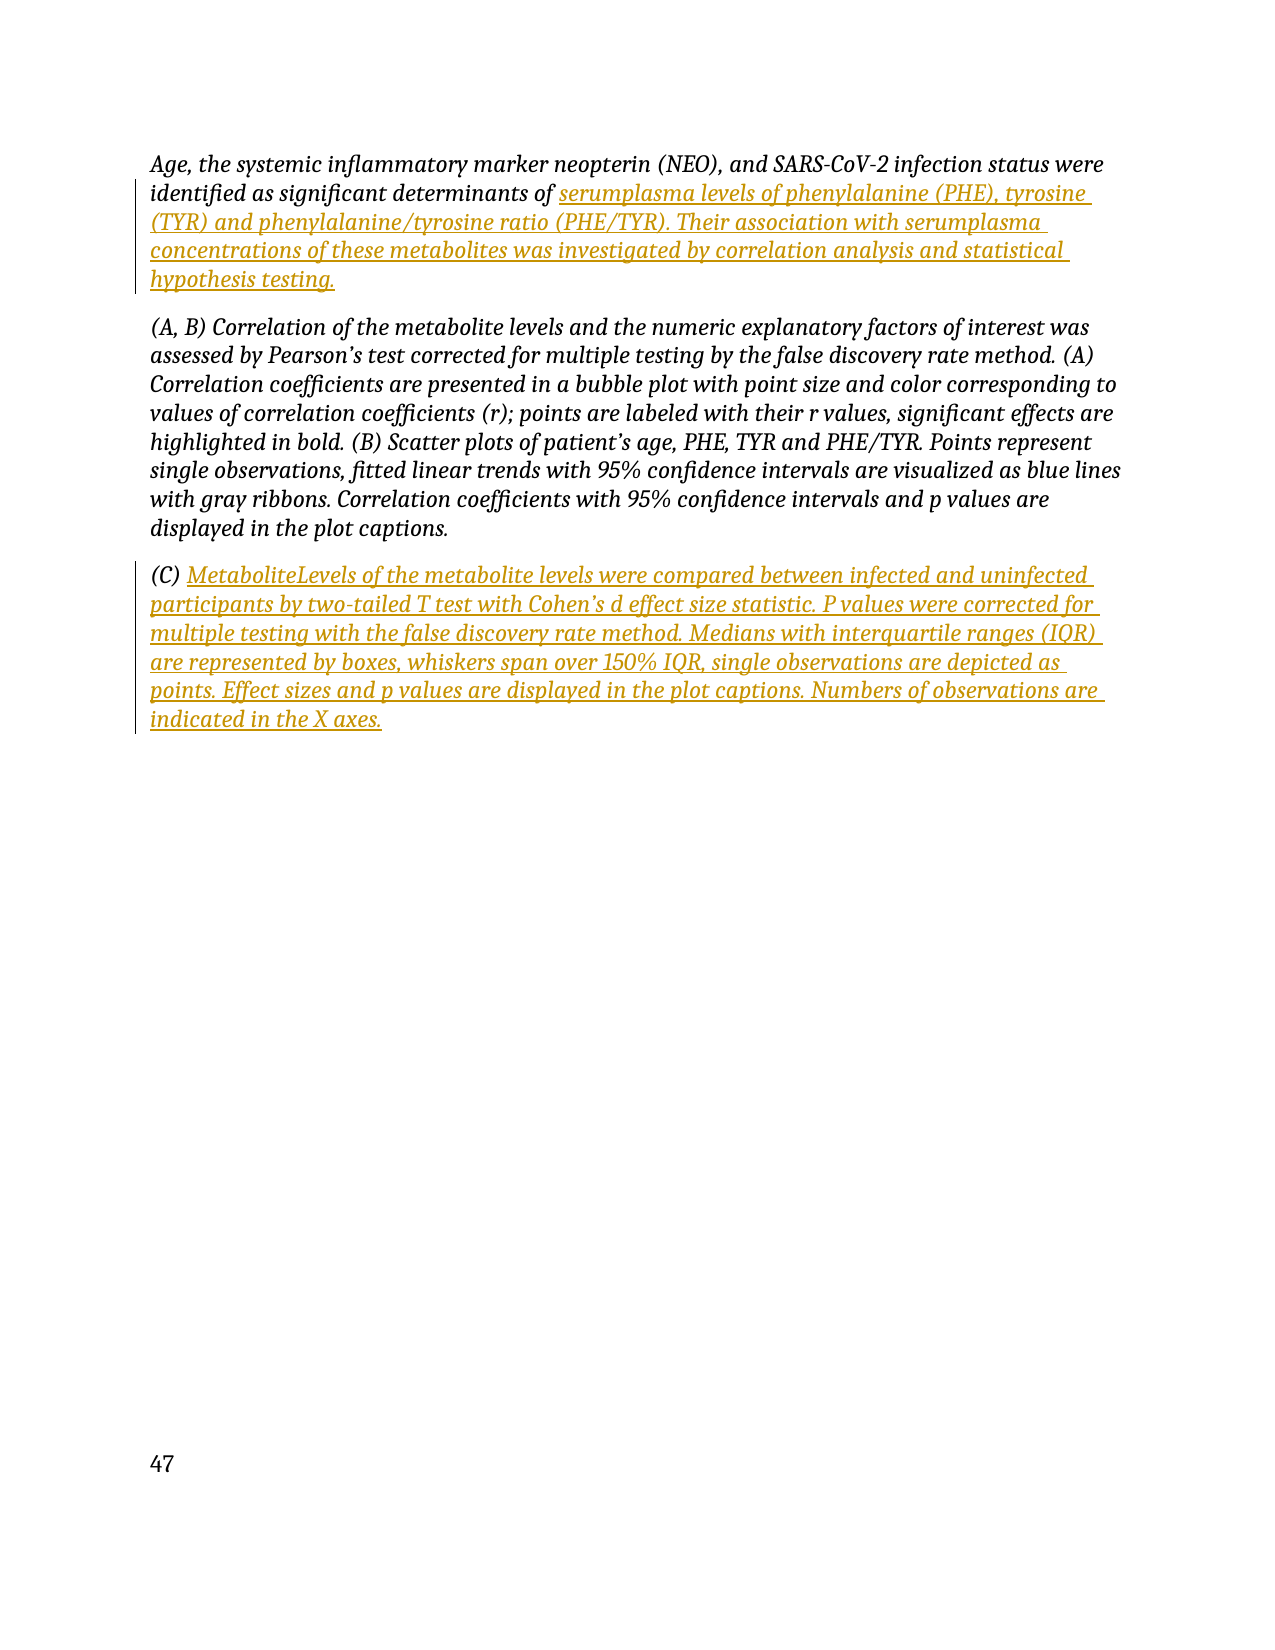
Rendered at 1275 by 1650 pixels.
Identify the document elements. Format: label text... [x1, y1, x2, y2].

text (A, B) Correlation of the metabolite levels and the numeric explanatory factors of interest was assessed by Pearson’s test corrected for multiple testing by the false discovery rate method. (A) Correlation coefficients are presented in a bubble plot with point size and color corresponding to values of correlation coefficients (r); points are labeled with their r values, significant effects are highlighted in bold. (B) Scatter plots of patient’s age, PHE, TYR and PHE/TYR. Points represent single observations, fitted linear trends with 95% confidence intervals are visualized as blue lines with gray ribbons. Correlation coefficients with 95% confidence intervals and p values are displayed in the plot captions. [150, 312, 1125, 542]
text Age, the systemic inflammatory marker neopterin (NEO), and SARS-CoV-2 infection status were identified as significant determinants of [150, 150, 1125, 294]
text (C) [150, 561, 1125, 734]
